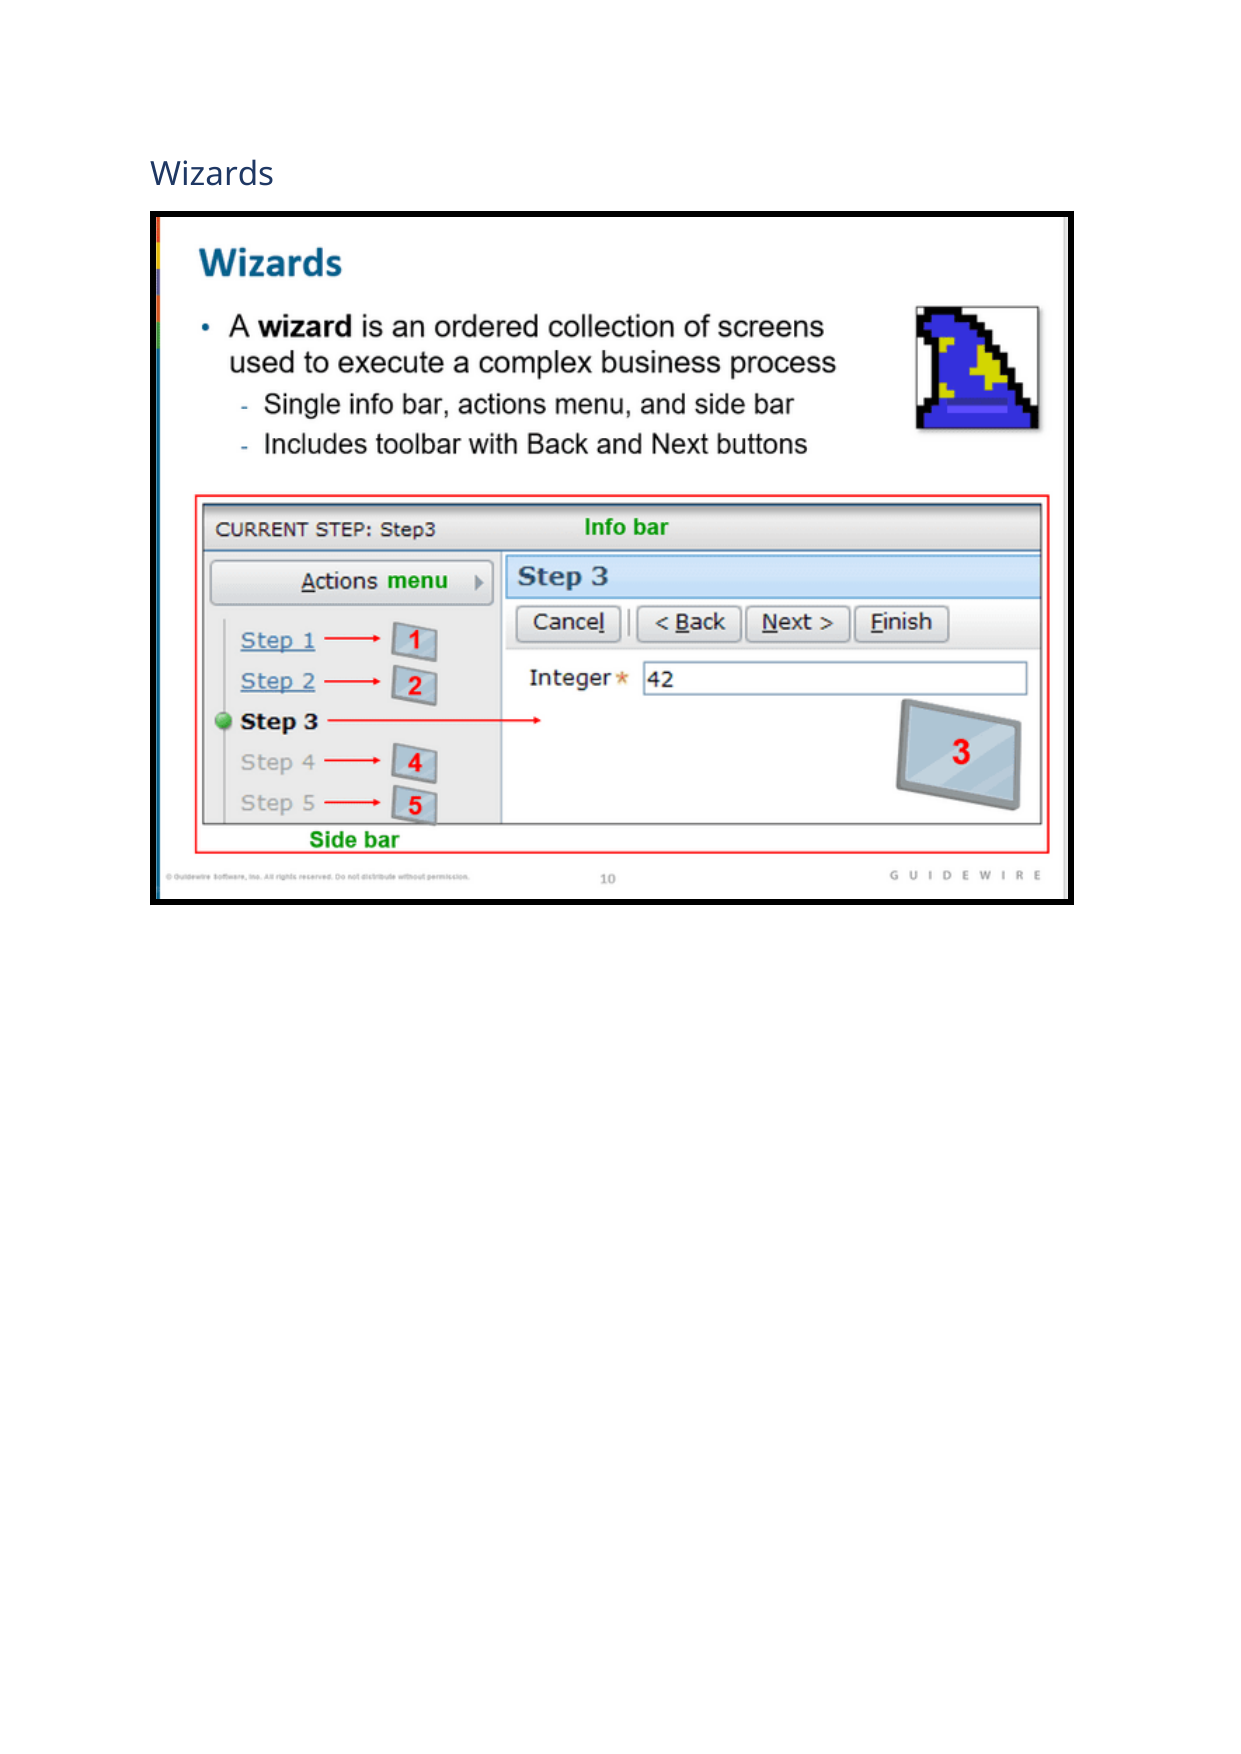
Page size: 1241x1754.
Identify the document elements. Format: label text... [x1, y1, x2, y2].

picture [156, 217, 1068, 899]
subtitle Wizards [150, 150, 1090, 195]
